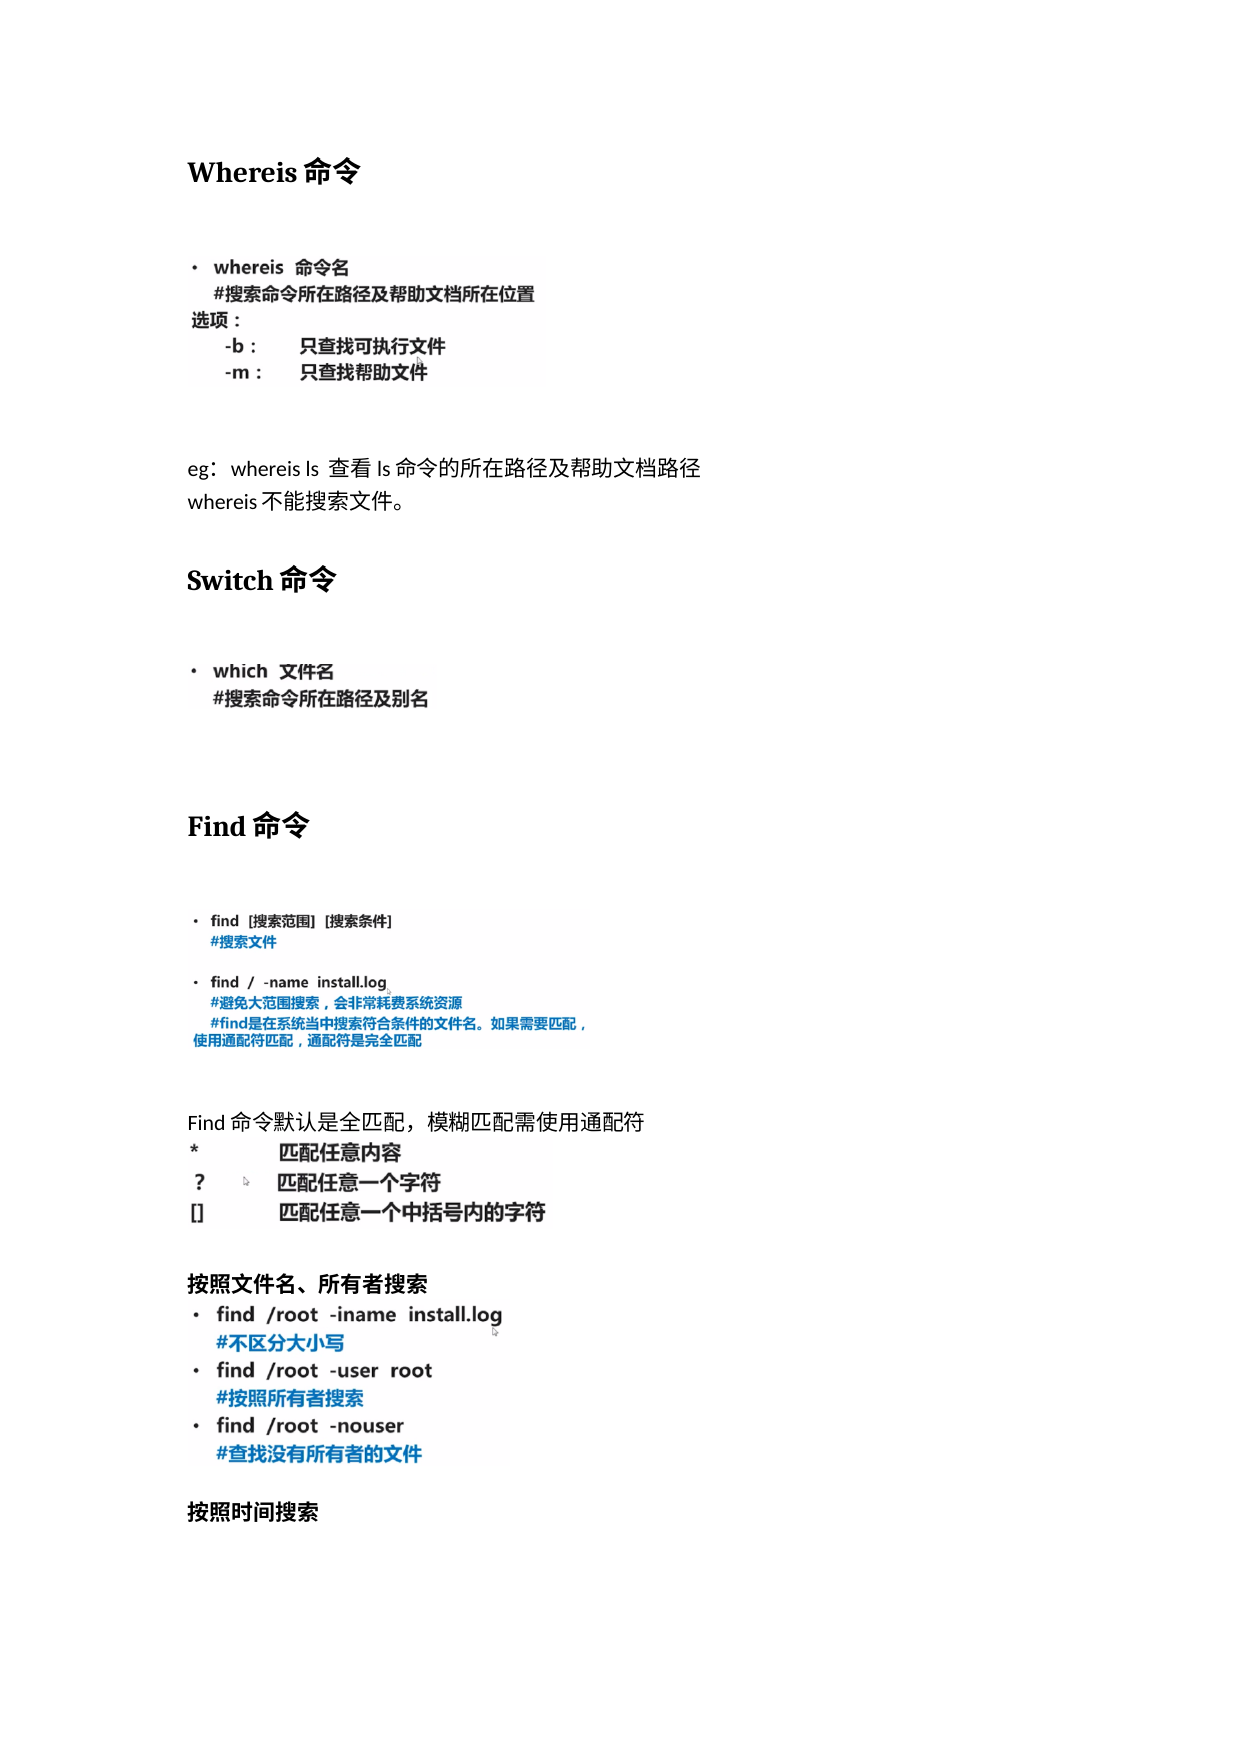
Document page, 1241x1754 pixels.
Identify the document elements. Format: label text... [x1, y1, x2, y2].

picture [187, 256, 547, 387]
subtitle Switch命令 [187, 545, 1053, 610]
text 按照文件名、所有者搜索 [187, 1267, 1053, 1299]
picture [187, 1299, 510, 1466]
subtitle Whereis命令 [187, 137, 1053, 202]
subtitle Find命令 [187, 791, 1053, 856]
picture [187, 664, 438, 709]
picture [187, 1137, 553, 1229]
picture [187, 909, 590, 1049]
text whereis不能搜索文件。 [187, 483, 1053, 516]
text Find命令默认是全匹配，模糊匹配需使用通配符 [187, 1104, 1053, 1137]
text 按照时间搜索 [187, 1494, 1053, 1527]
text eg：whereis ls 查看ls命令的所在路径及帮助文档路径 [187, 451, 1053, 483]
